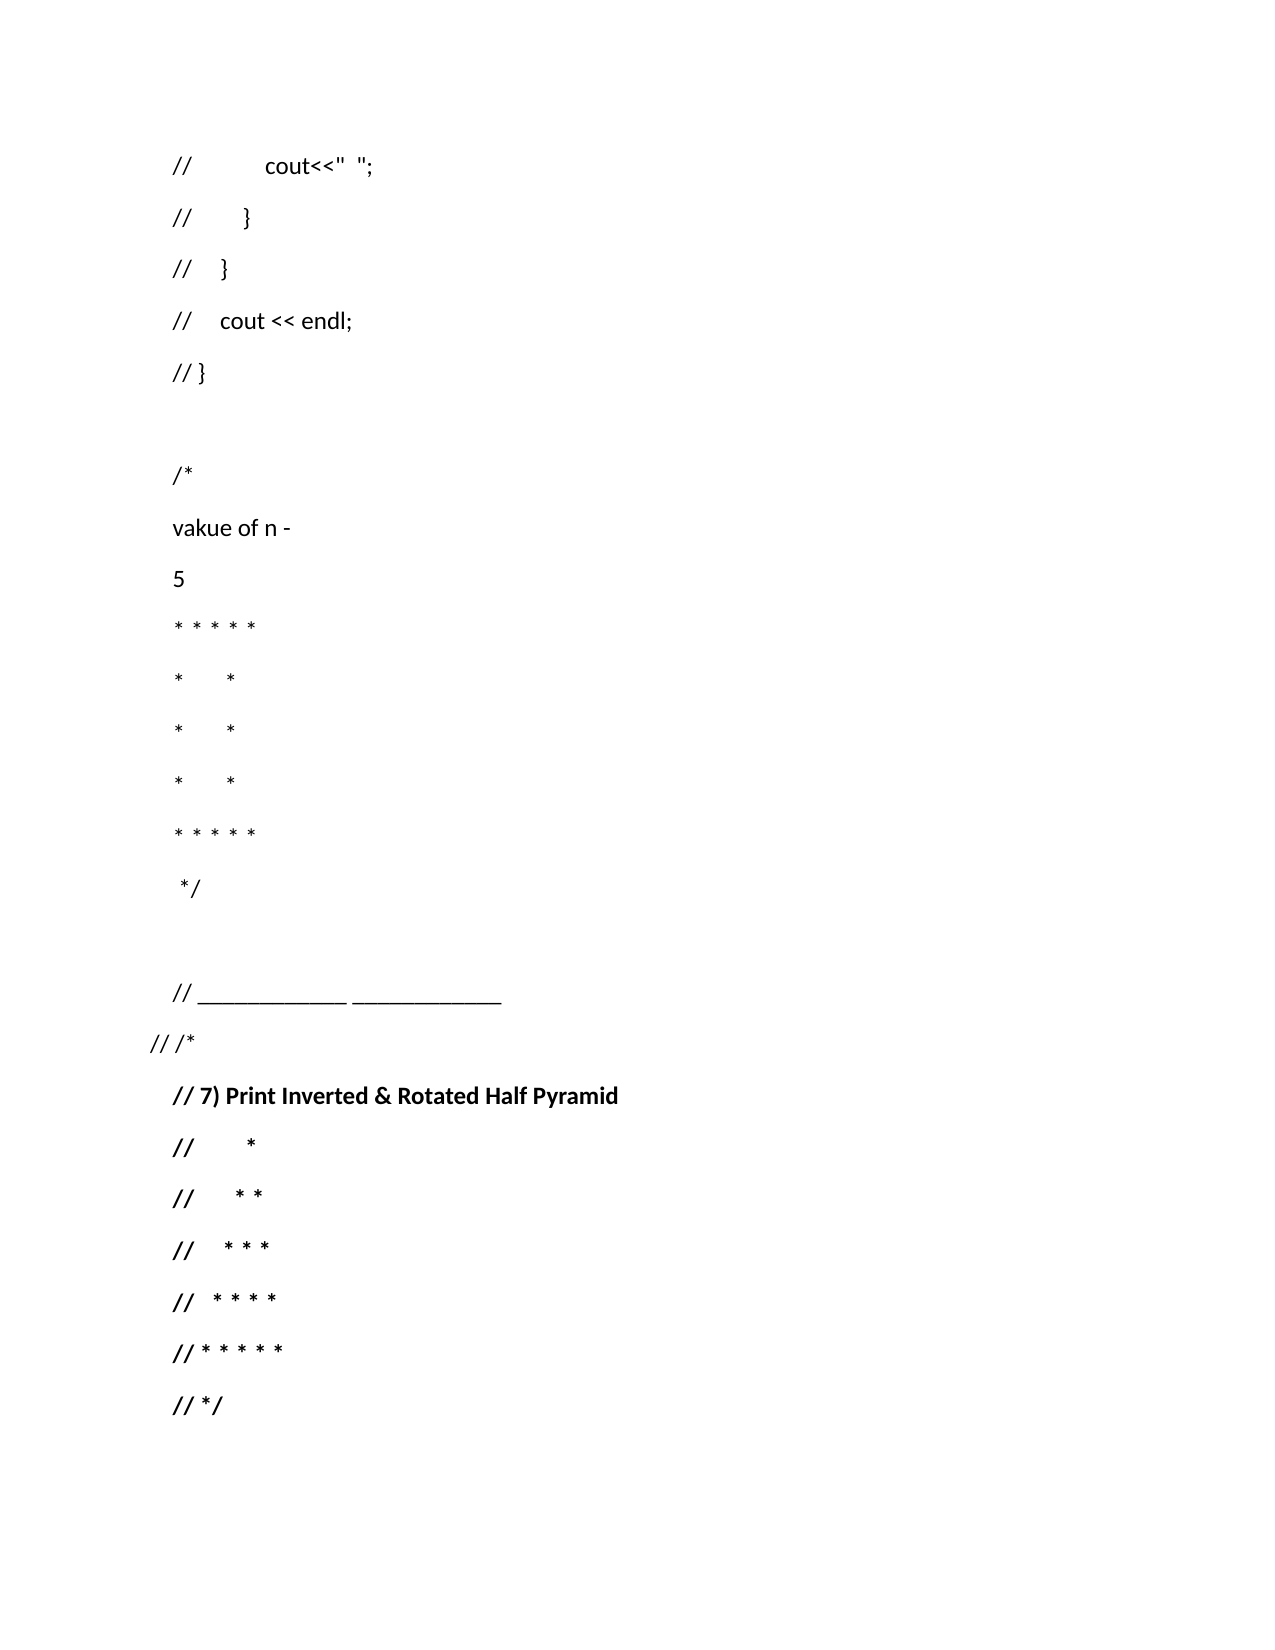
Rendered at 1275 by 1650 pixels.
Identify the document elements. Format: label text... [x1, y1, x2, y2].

text // * * * [150, 1235, 1125, 1266]
text // * * * * * [150, 1338, 1125, 1369]
text * * * * * [150, 822, 1125, 852]
text * * * * * [150, 615, 1125, 646]
text // ____________ ____________ [150, 977, 1125, 1007]
text // /* [150, 1028, 1125, 1059]
text // } [150, 357, 1125, 387]
text */ [150, 873, 1125, 904]
text /* [150, 460, 1125, 491]
text // } [150, 253, 1125, 284]
text vakue of n - [150, 512, 1125, 542]
text // * * [150, 1183, 1125, 1214]
text // 7) Print Inverted & Rotated Half Pyramid [150, 1080, 1125, 1111]
text * * [150, 667, 1125, 697]
text // cout<<" "; [150, 150, 1125, 181]
text // cout << endl; [150, 305, 1125, 336]
text // */ [150, 1390, 1125, 1421]
text * * [150, 718, 1125, 749]
text // * * * * [150, 1287, 1125, 1317]
text 5 [150, 563, 1125, 594]
text // * [150, 1132, 1125, 1162]
text * * [150, 770, 1125, 801]
text // } [150, 202, 1125, 232]
